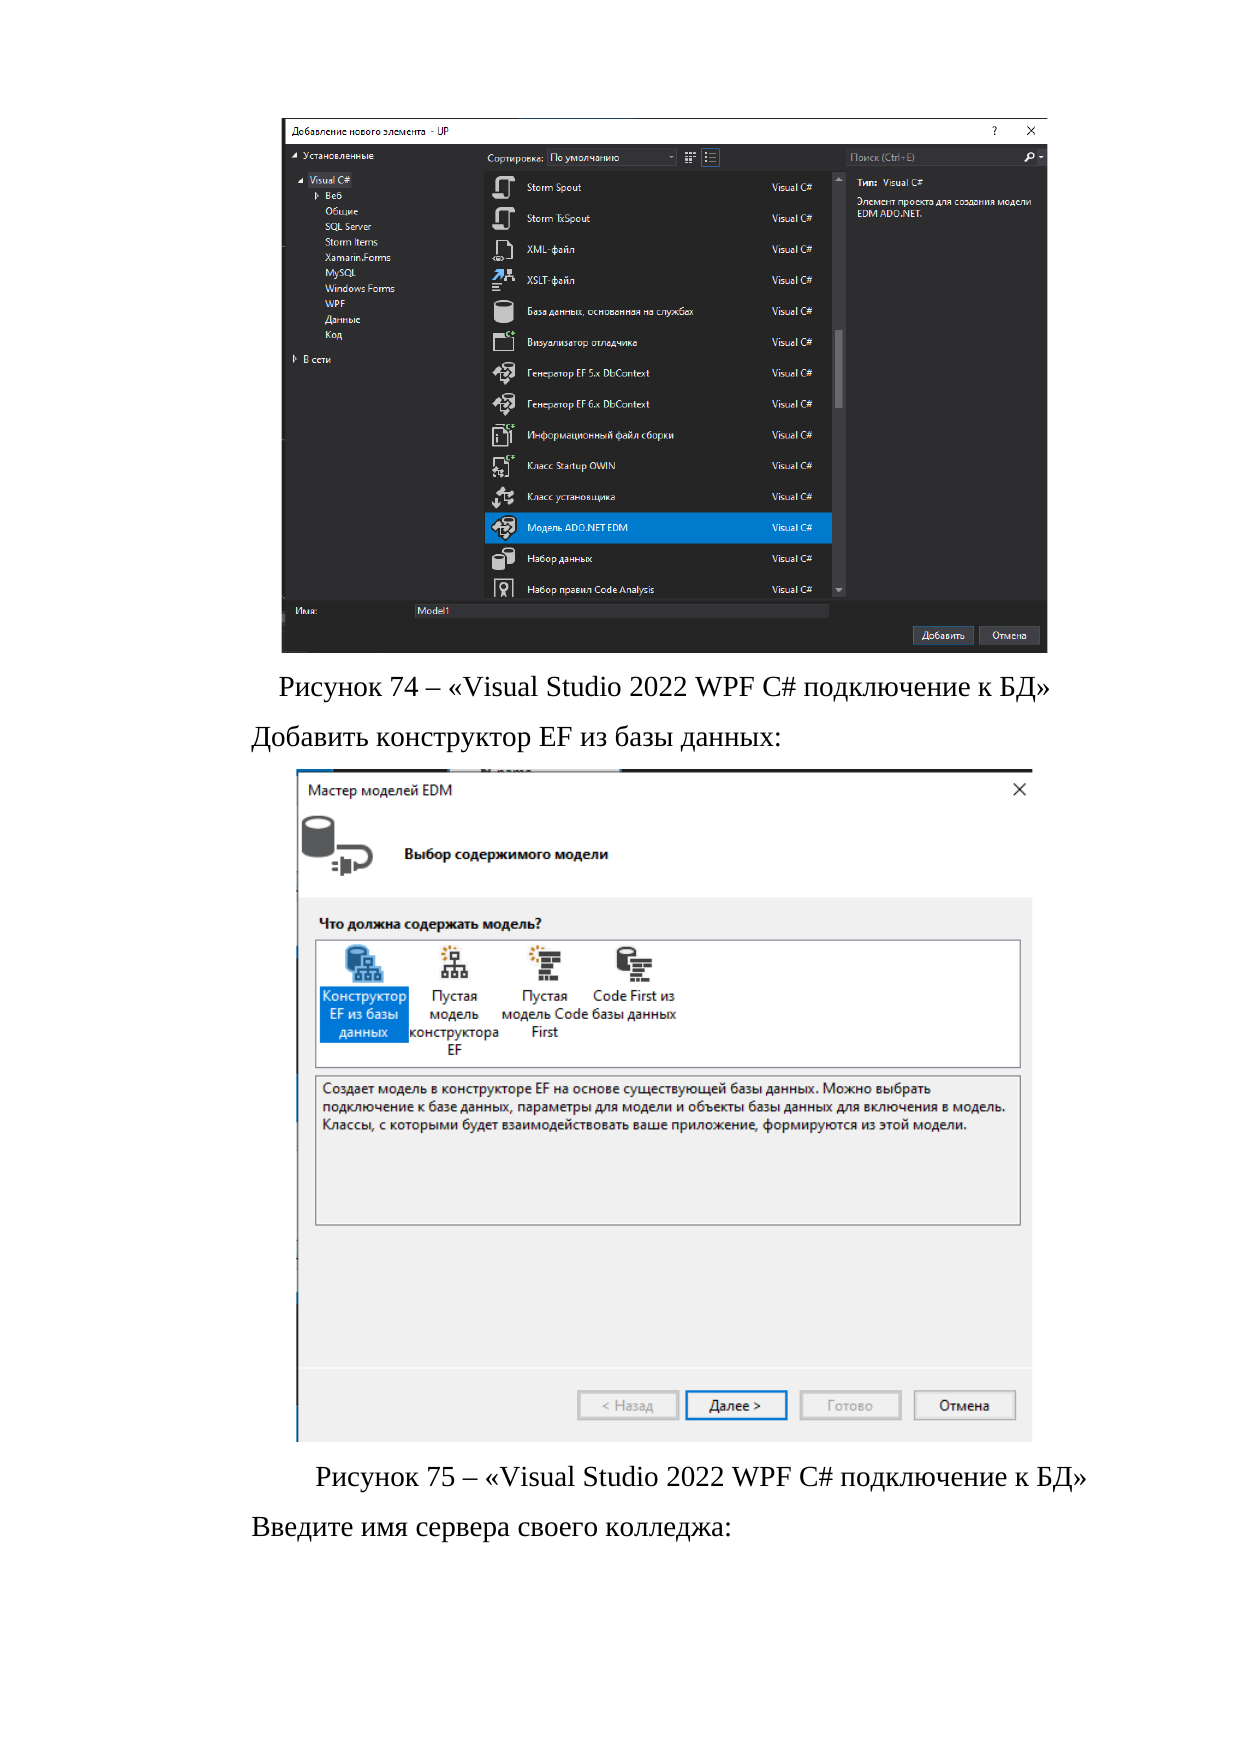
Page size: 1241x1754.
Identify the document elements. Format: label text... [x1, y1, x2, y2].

text Рисунок 74 – «Visual Studio 2022 WPF C# подключение к БД» [177, 669, 1152, 702]
text Рисунок 75 – «Visual Studio 2022 WPF C# подключение к БД» [177, 1459, 1152, 1492]
picture [281, 118, 1048, 653]
text Добавить конструктор EF из базы данных: [177, 719, 1152, 753]
text Введите имя сервера своего колледжа: [177, 1509, 1152, 1542]
picture [296, 769, 1033, 1442]
